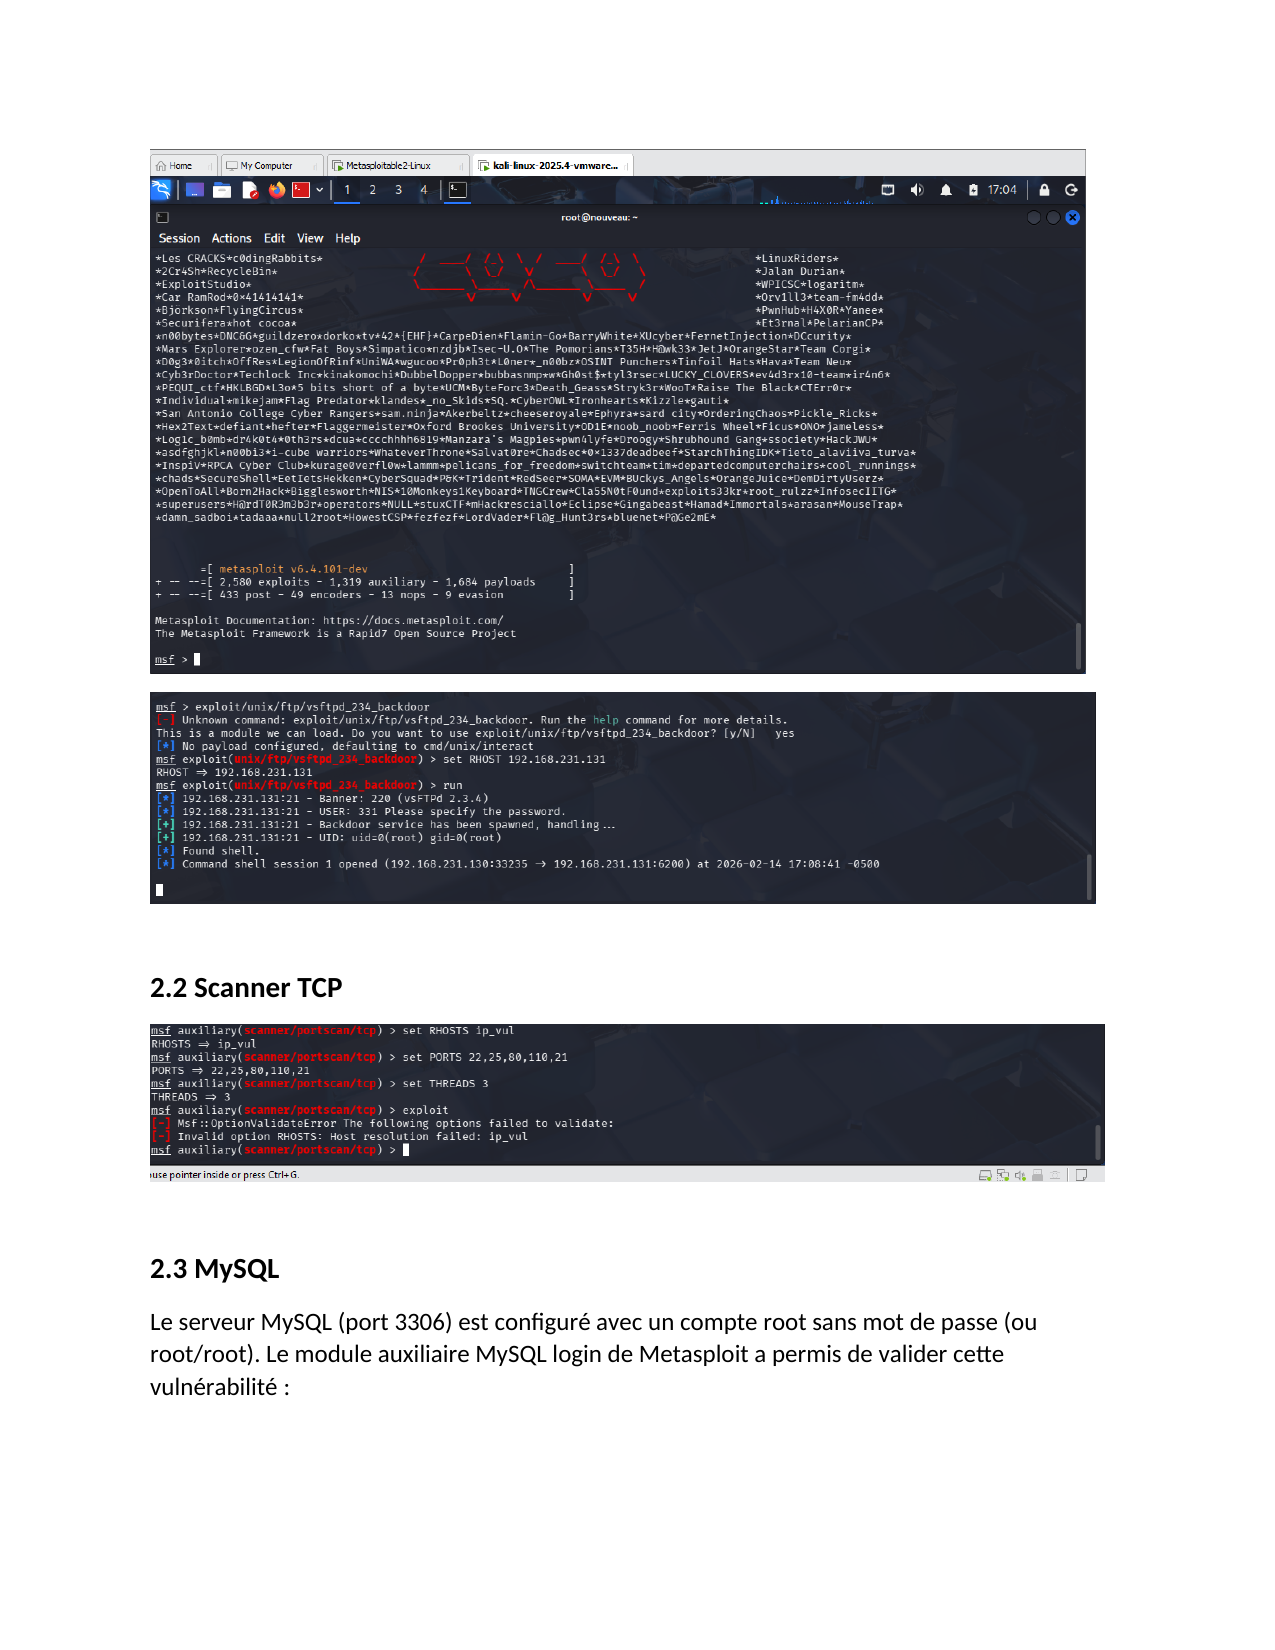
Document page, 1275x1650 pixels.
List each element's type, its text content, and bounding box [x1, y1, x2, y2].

text Le serveur MySQL (port 3306) est configuré avec un compte root sans mot de passe (ou root/root). Le module auxiliaire MySQL login de Metasploit a permis de valider cette vulnérabilité : [150, 1306, 1125, 1402]
text 2.3 MySQL [150, 1251, 1125, 1286]
picture [150, 692, 1096, 904]
text 2.2 Scanner TCP [150, 969, 1125, 1005]
picture [150, 1024, 1105, 1182]
picture [150, 149, 1086, 674]
